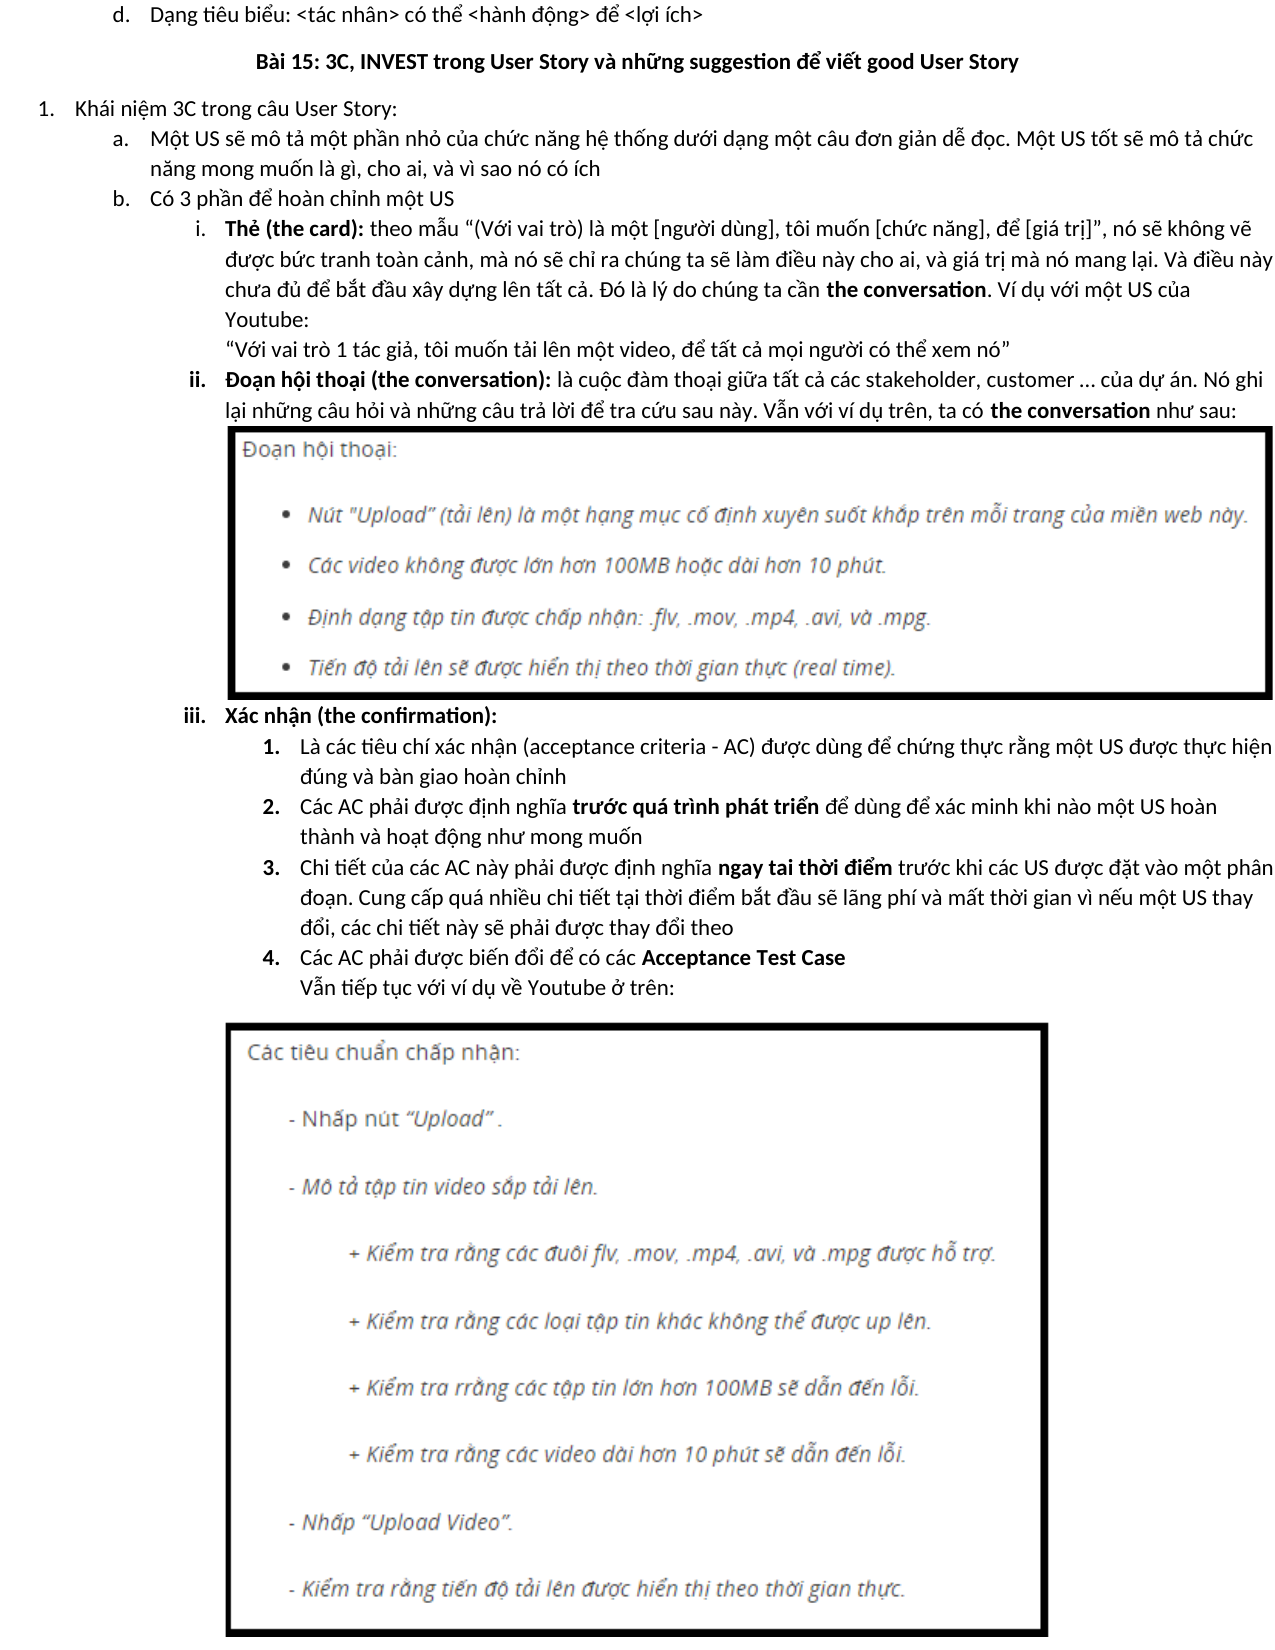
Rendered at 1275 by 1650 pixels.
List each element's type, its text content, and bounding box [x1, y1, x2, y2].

list Khái niệm 3C trong câu User Story: [37, 94, 1275, 122]
list Các AC phải được định nghĩa trước quá trình phát triển để dùng để xác minh khi nào một US hoàn thành và hoạt động như mong muốn [262, 792, 1275, 851]
list Chi tiết của các AC này phải được định nghĩa ngay tai thời điểm trước khi các US được đặt vào một phân đoạn. Cung cấp quá nhiều chi tiết tại thời điểm bắt đầu sẽ lãng phí và mất thời gian vì nếu một US thay đổi, các chi tiết này sẽ phải được thay đổi theo [262, 853, 1275, 941]
list “Với vai trò 1 tác giả, tôi muốn tải lên một video, để tất cả mọi người có thể xem nó” [225, 335, 1275, 363]
list Một US sẽ mô tả một phần nhỏ của chức năng hệ thống dưới dạng một câu đơn giản dễ đọc. Một US tốt sẽ mô tả chức năng mong muốn là gì, cho ai, và vì sao nó có ích [112, 124, 1275, 182]
list Là các tiêu chí xác nhận (acceptance criteria - AC) được dùng để chứng thực rằng một US được thực hiện đúng và bàn giao hoàn chỉnh [262, 732, 1275, 790]
list Thẻ (the card): theo mẫu “(Với vai trò) là một [người dùng], tôi muốn [chức năng], để [giá trị]”, nó sẽ không vẽ được bức tranh toàn cảnh, mà nó sẽ chỉ ra chúng ta sẽ làm điều này cho ai, và giá trị mà nó mang lại. Và điều này chưa đủ để bắt đầu xây dựng lên tất cả. Đó là lý do chúng ta cần the conversation. Ví dụ với một US của Youtube: [206, 214, 1275, 333]
text Bài 15: 3C, INVEST trong User Story và những suggestion để viết good User Story [0, 47, 1275, 75]
list Xác nhận (the confirmation): [206, 702, 1275, 730]
list Có 3 phần để hoàn chỉnh một US [112, 184, 1275, 212]
list Vẫn tiếp tục với ví dụ về Youtube ở trên: [300, 973, 1275, 1002]
picture [225, 426, 1275, 700]
list Đoạn hội thoại (the conversation): là cuộc đàm thoại giữa tất cả các stakeholder, customer … của dự án. Nó ghi lại những câu hỏi và những câu trả lời để tra cứu sau này. Vẫn với ví dụ trên, ta có the conversation như sau: [206, 366, 1275, 424]
picture [225, 1020, 1050, 1637]
list Các AC phải được biến đổi để có các Acceptance Test Case [262, 943, 1275, 971]
list Dạng tiêu biểu: <tác nhân> có thể <hành động> để <lợi ích> [112, 0, 1275, 28]
